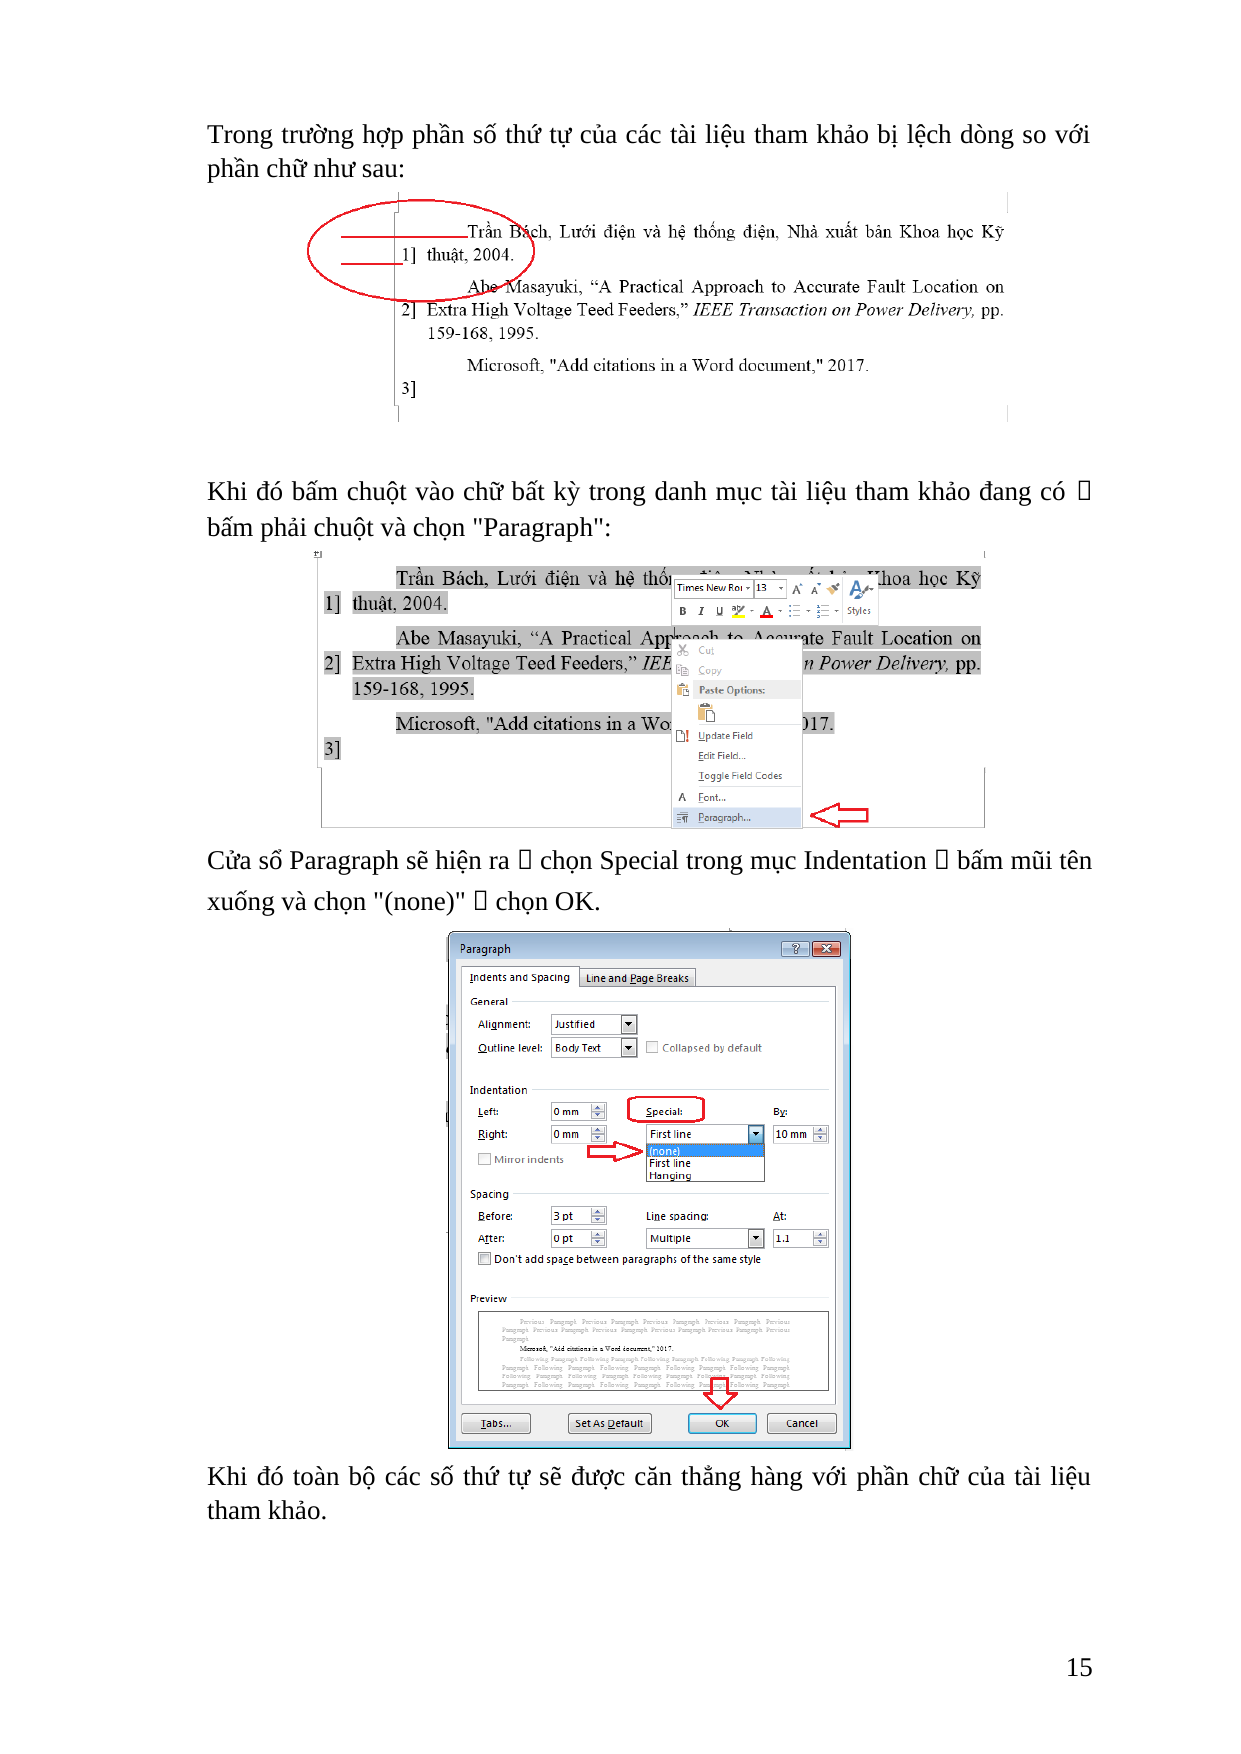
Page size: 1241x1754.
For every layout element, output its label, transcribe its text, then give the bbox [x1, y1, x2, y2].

picture [446, 928, 854, 1451]
picture [313, 551, 986, 832]
picture [291, 192, 1008, 422]
text Khi đó bấm chuột vào chữ bất kỳ trong danh mục tài liệu tham khảo đang có  bấm phải chuột và chọn "Paragraph": [207, 472, 1092, 543]
text Khi đó toàn bộ các số thứ tự sẽ được căn thẳng hàng với phần chữ của tài liệu tham khảo. [207, 1460, 1092, 1525]
text Cửa sổ Paragraph sẽ hiện ra  chọn Special trong mục Indentation  bấm mũi tên xuống và chọn "(none)"  chọn OK. [207, 841, 1092, 918]
text Trong trường hợp phần số thứ tự của các tài liệu tham khảo bị lệch dòng so với phần chữ như sau: [207, 118, 1092, 183]
